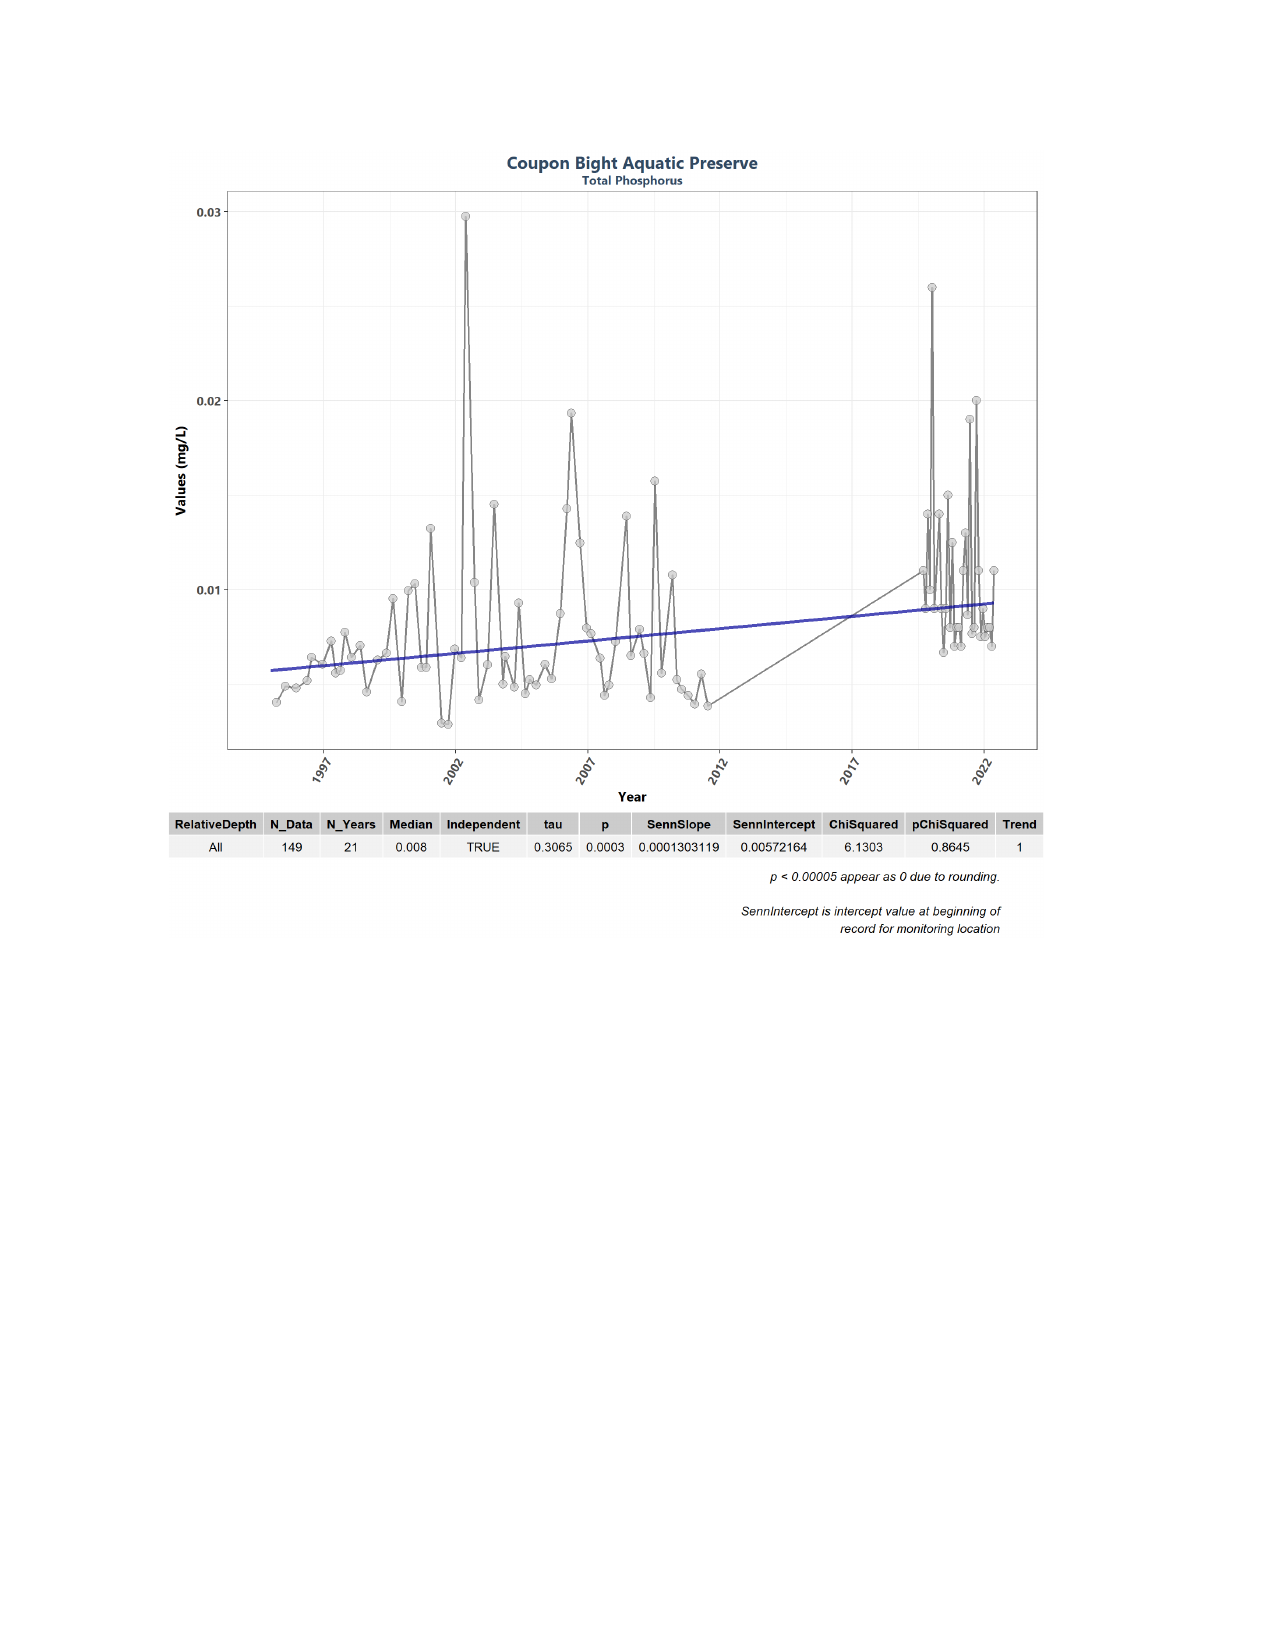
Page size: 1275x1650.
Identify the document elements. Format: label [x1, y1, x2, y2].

picture [168, 150, 1044, 938]
